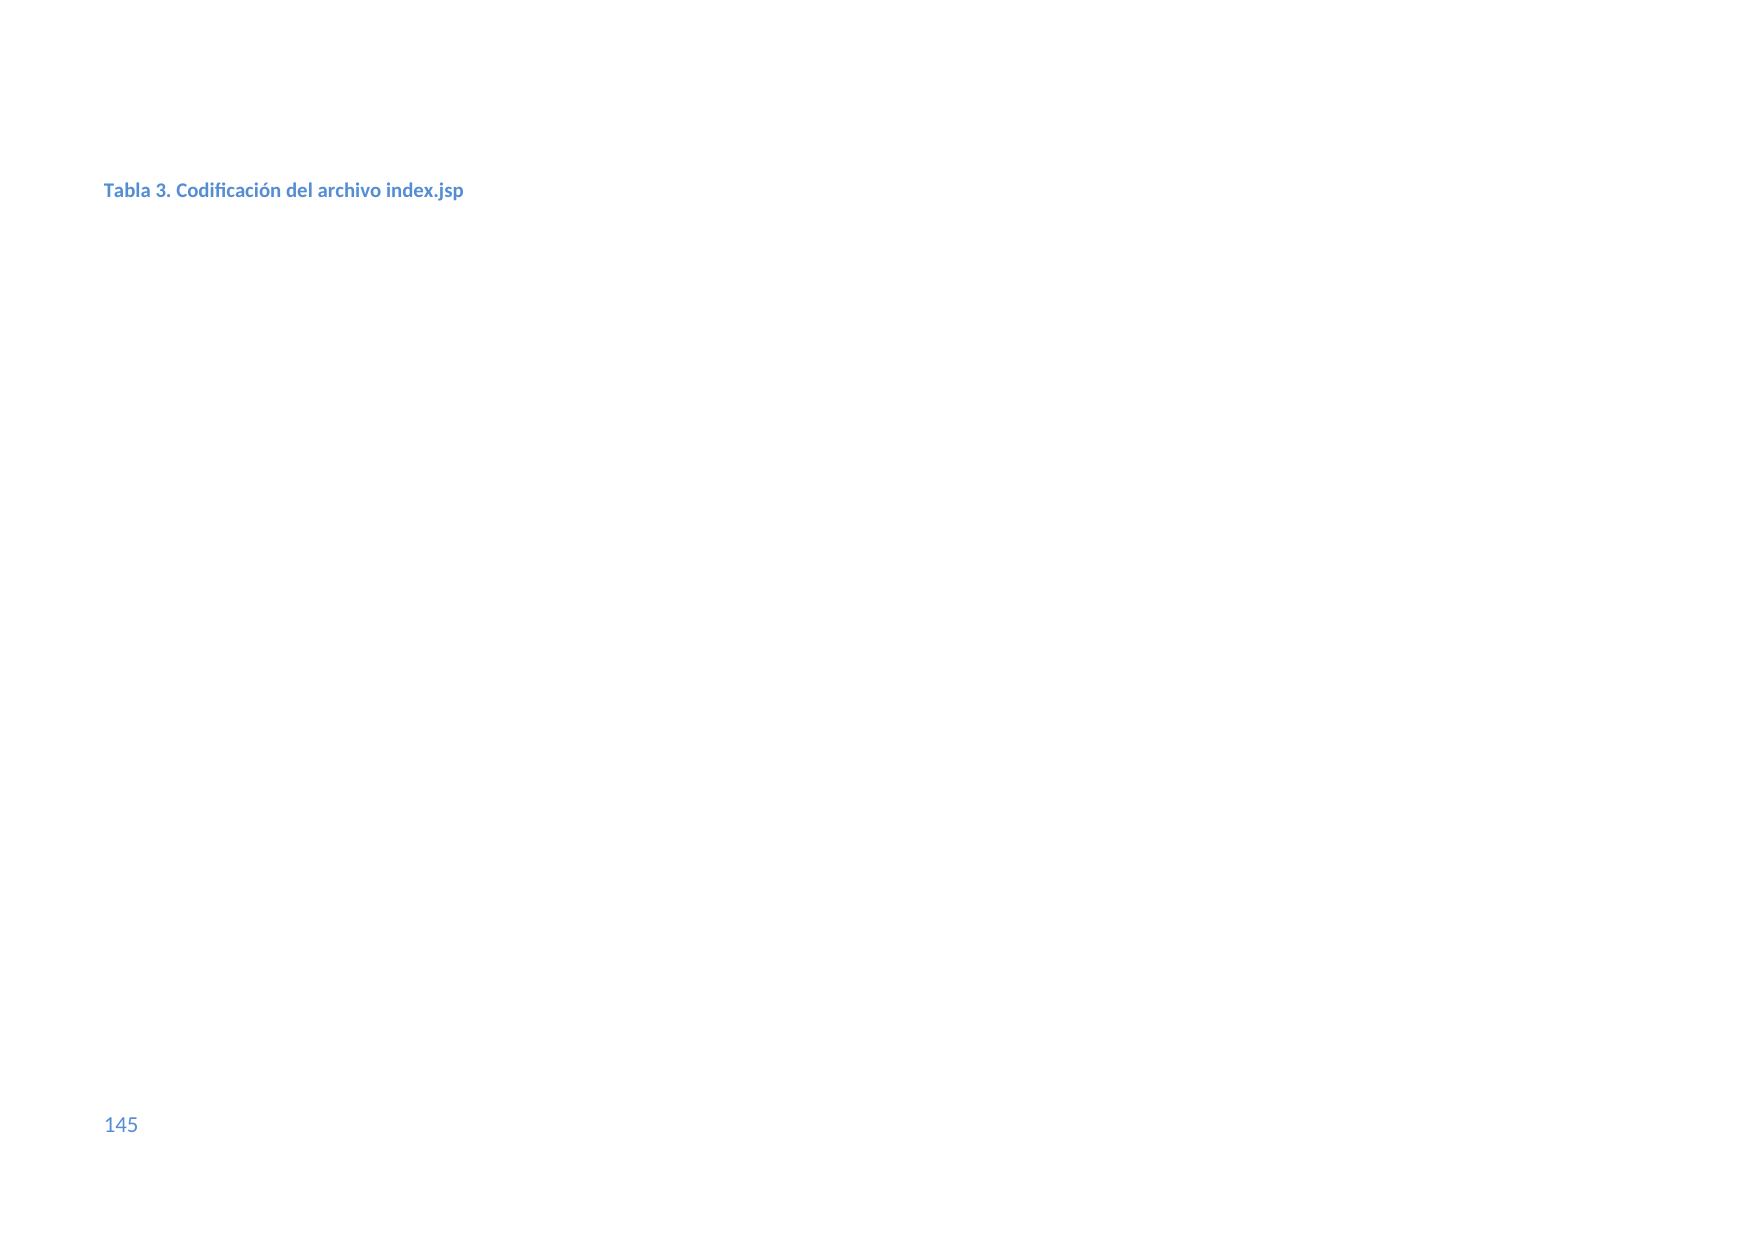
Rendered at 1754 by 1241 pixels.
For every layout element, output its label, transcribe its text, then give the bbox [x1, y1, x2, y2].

text Tabla 3. Codificación del archivo index.jsp [103, 177, 1621, 203]
